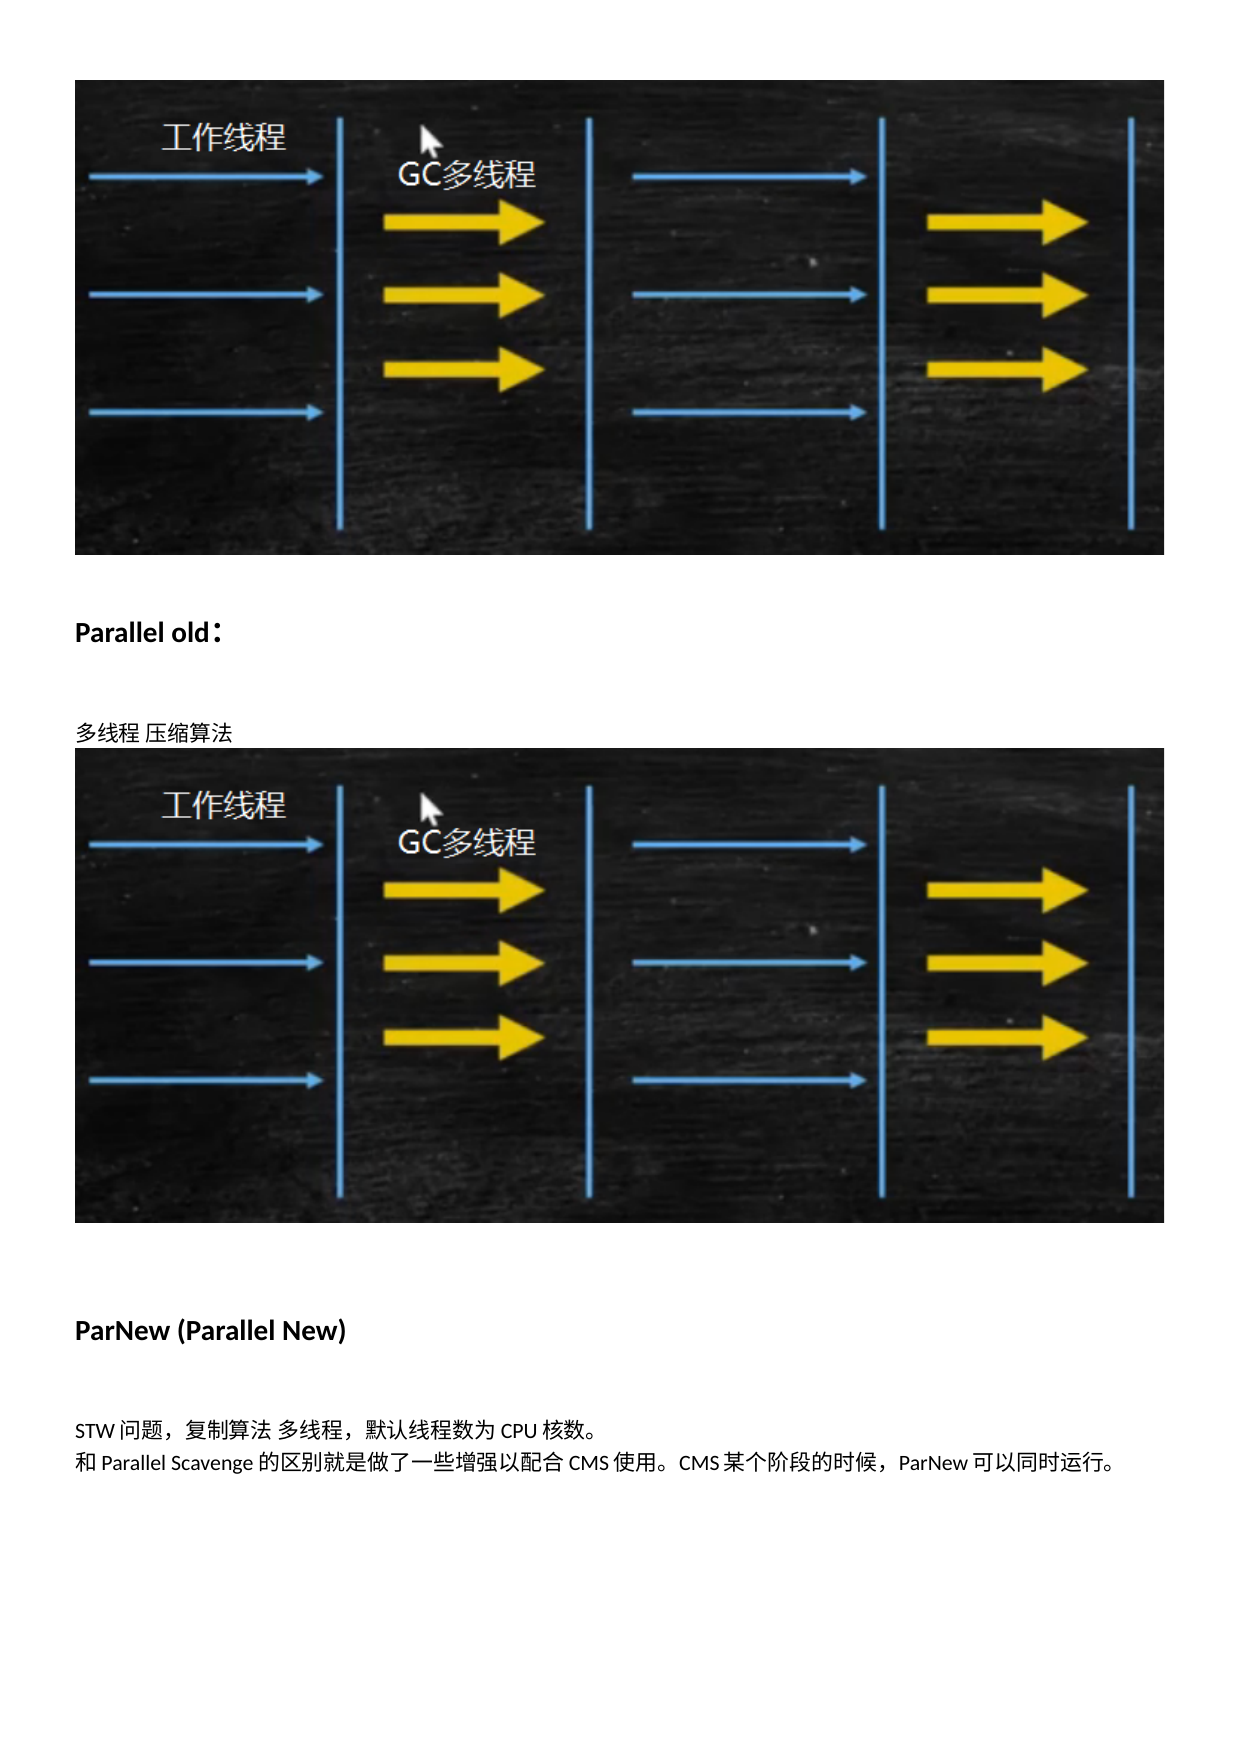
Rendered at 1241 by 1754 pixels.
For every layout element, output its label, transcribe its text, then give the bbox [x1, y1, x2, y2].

subtitle Parallel old： [75, 597, 1165, 662]
picture [75, 80, 1165, 555]
text 和Parallel Scavenge的区别就是做了一些增强以配合CMS使用。CMS某个阶段的时候，ParNew可以同时运行。 [75, 1445, 1165, 1477]
text 多线程 压缩算法 [75, 716, 1165, 748]
picture [75, 748, 1165, 1223]
text STW问题，复制算法 多线程，默认线程数为CPU核数。 [75, 1412, 1165, 1445]
subtitle ParNew (Parallel New) [75, 1297, 1165, 1362]
